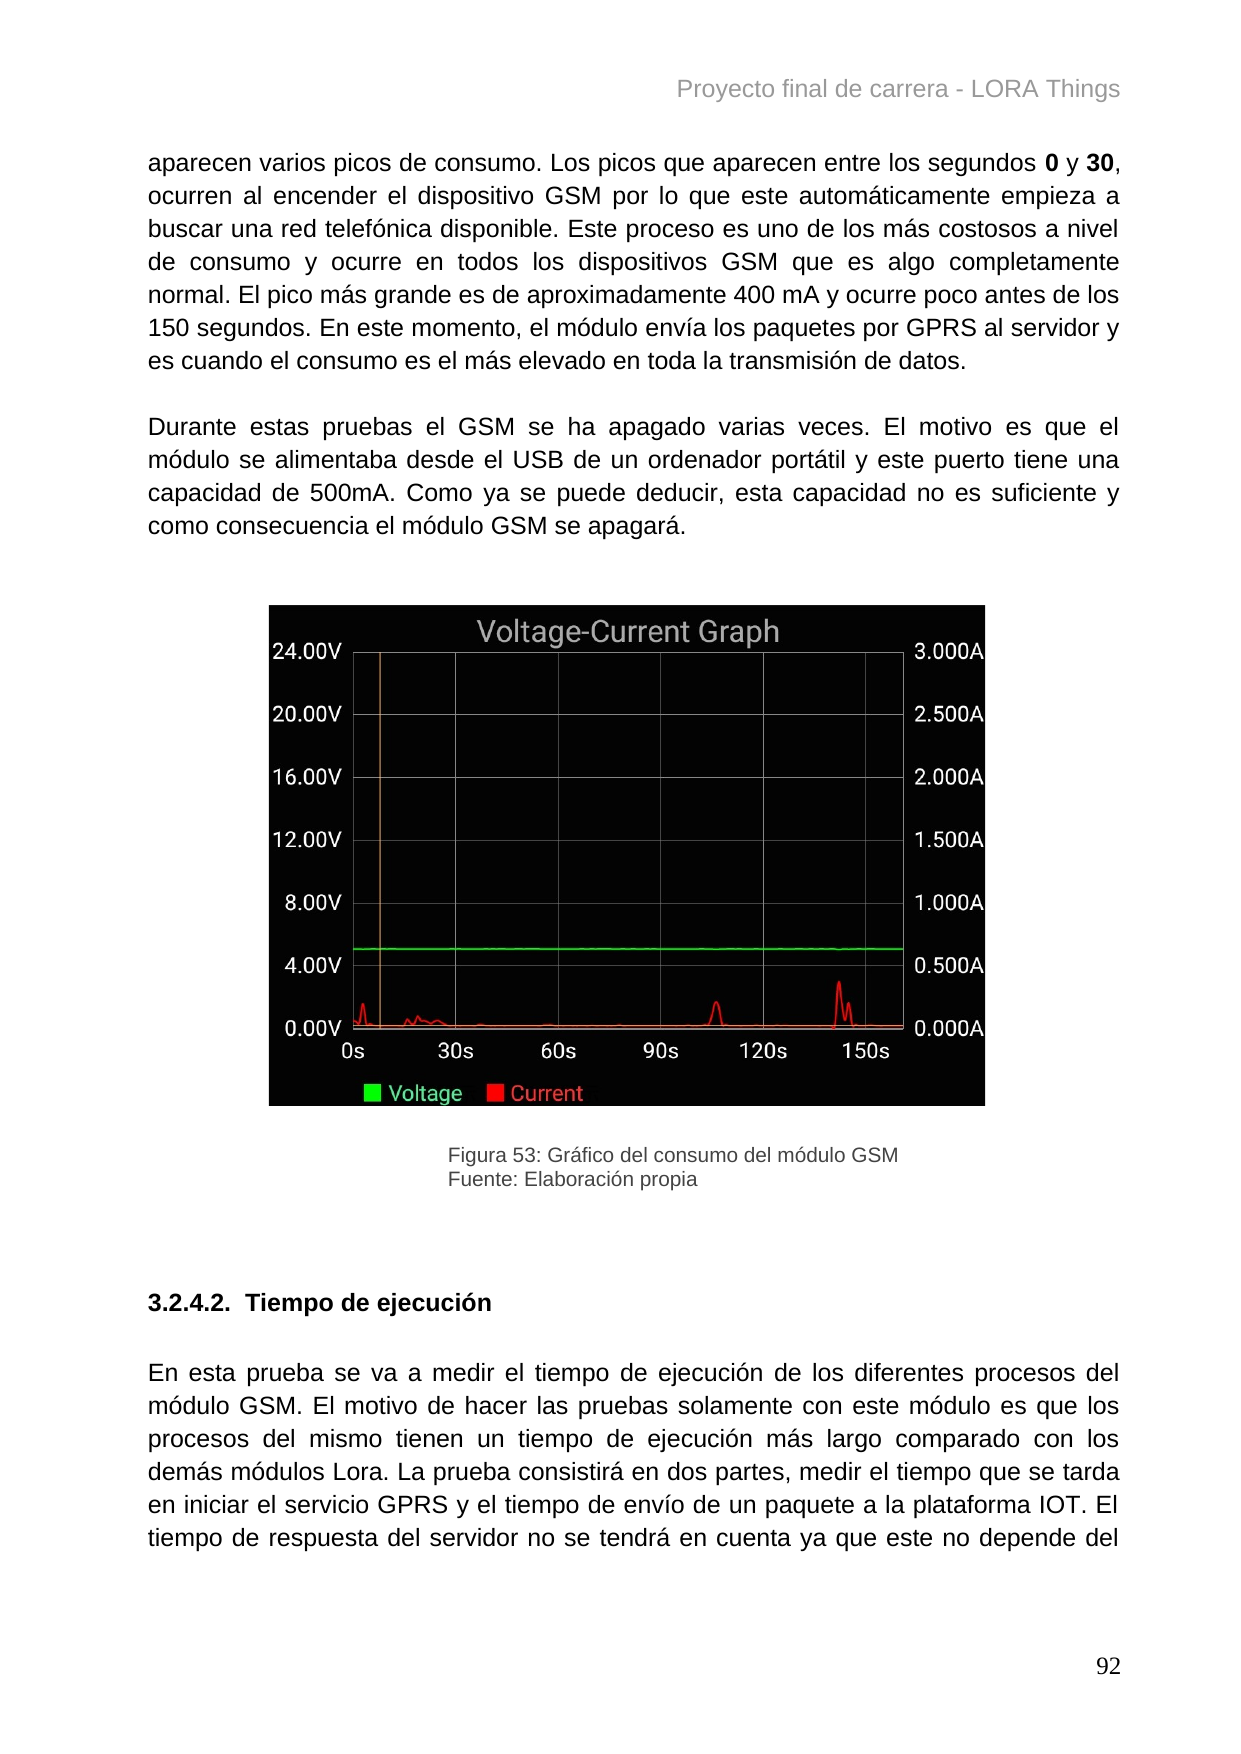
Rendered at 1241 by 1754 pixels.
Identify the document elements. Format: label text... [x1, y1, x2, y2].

text Durante estas pruebas el GSM se ha apagado varias veces. El motivo es que el módulo se alimentaba desde el USB de un ordenador portátil y este puerto tiene una capacidad de 500mA. Como ya se puede deducir, esta capacidad no es suficiente y como consecuencia el módulo GSM se apagará. [148, 412, 1121, 540]
subtitle 3.2.4.2. Tiempo de ejecución [148, 1288, 1121, 1317]
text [148, 1358, 1121, 1552]
text Figura 53: Gráfico del consumo del módulo GSM [373, 1143, 1121, 1167]
text Fuente: Elaboración propia [373, 1167, 1121, 1191]
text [148, 148, 1121, 374]
picture [268, 605, 986, 1106]
